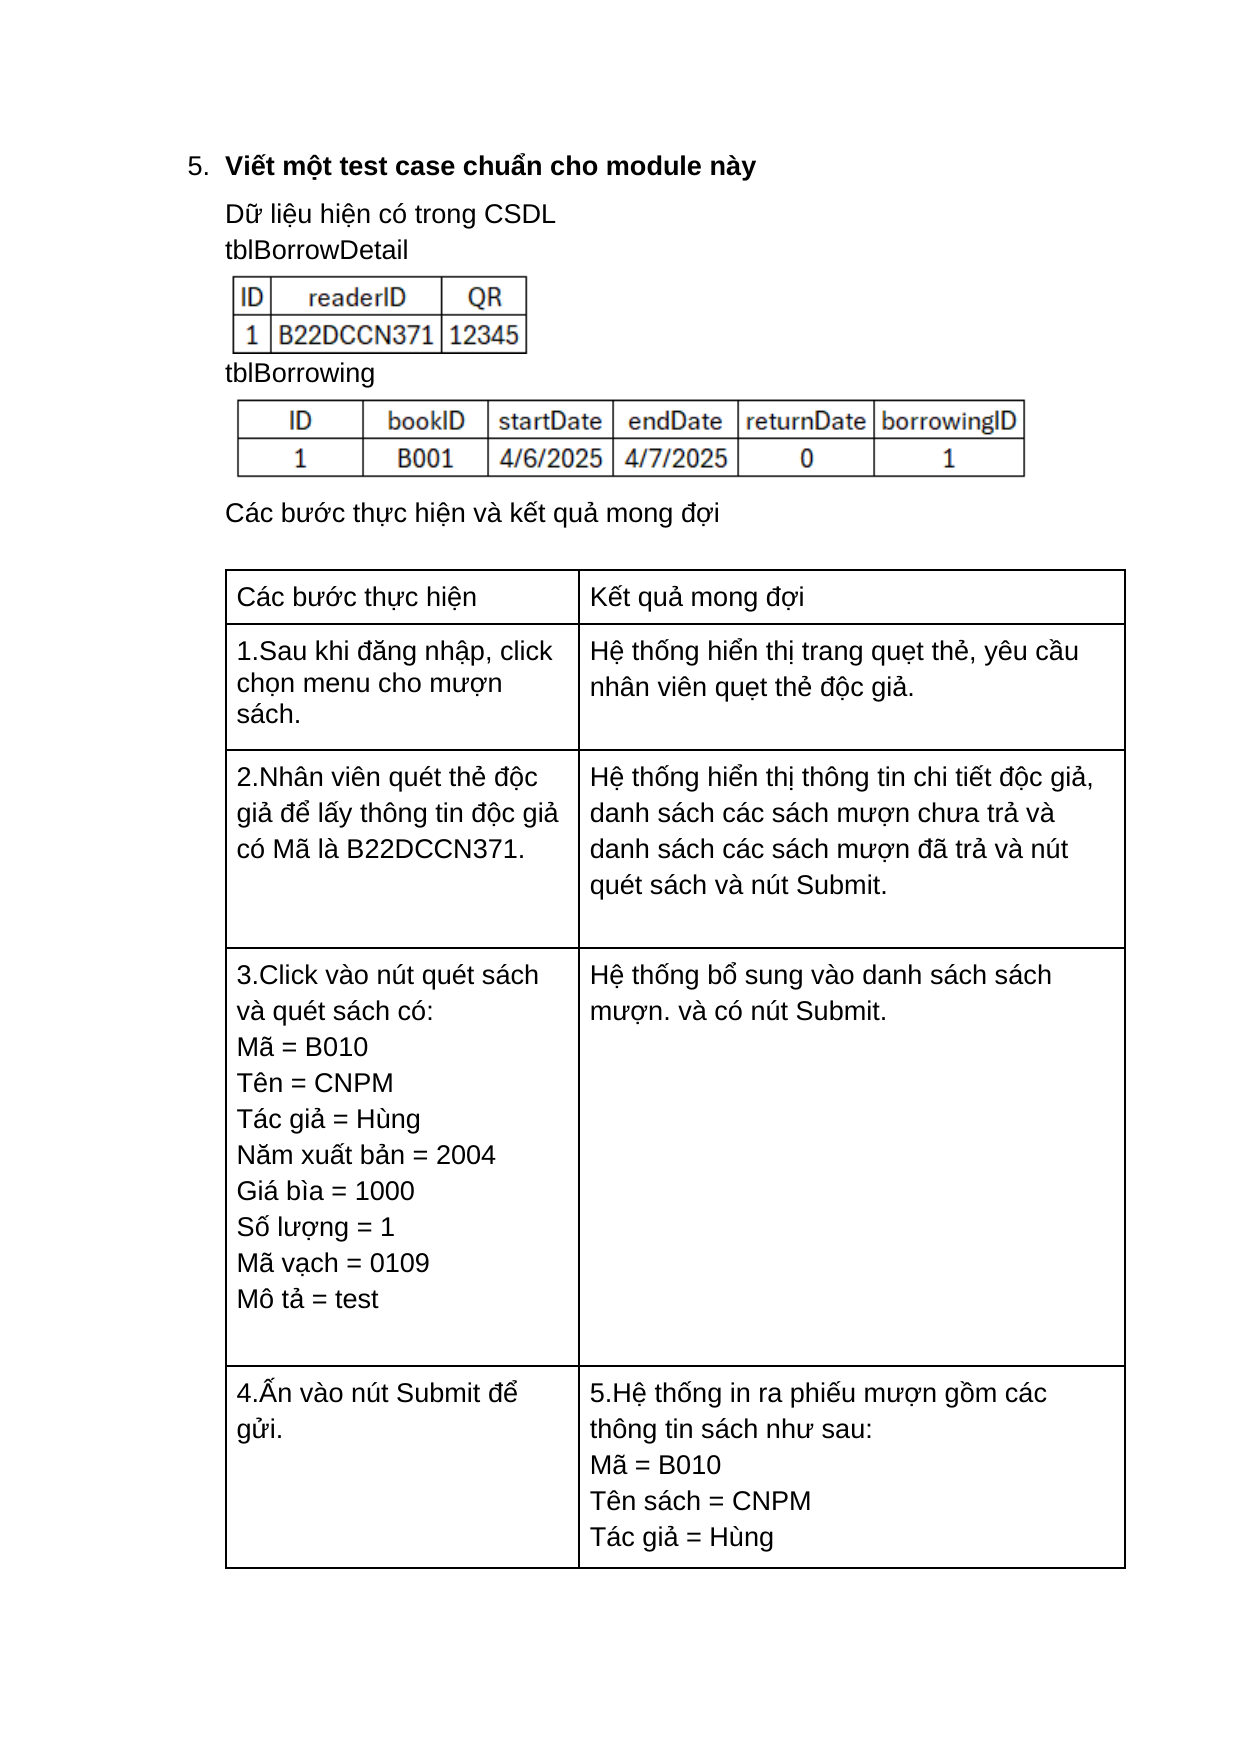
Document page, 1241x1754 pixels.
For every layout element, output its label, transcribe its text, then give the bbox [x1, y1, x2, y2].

text tblBorrowing [225, 357, 1090, 388]
table_cell 1.Sau khi đăng nhập, click chọn menu cho mượn sách. [227, 625, 578, 749]
text Dữ liệu hiện có trong CSDL [225, 198, 1090, 230]
picture [225, 270, 532, 354]
table_cell Hệ thống hiển thị trang quẹt thẻ, yêu cầu nhân viên quẹt thẻ độc giả. [580, 625, 1124, 749]
table_header Các bước thực hiện [227, 571, 578, 623]
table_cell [227, 1367, 578, 1567]
table_cell 3.Click vào nút quét sách và quét sách có: Mã = B010 Tên = CNPM Tác giả = Hùng Năm xuất bản = 2004 Giá bìa = 1000 Số lượng = 1 Mã vạch = 0109 Mô tả = test [227, 949, 578, 1365]
text tblBorrowDetail [225, 234, 1090, 266]
table_cell Hệ thống hiển thị thông tin chi tiết độc giả, danh sách các sách mượn chưa trả và danh sách các sách mượn đã trả và nút quét sách và nút Submit. [580, 751, 1124, 947]
picture [225, 392, 1033, 493]
subtitle Viết một test case chuẩn cho module này [187, 150, 1090, 181]
table_header Kết quả mong đợi [580, 571, 1124, 623]
text Các bước thực hiện và kết quả mong đợi [225, 497, 1090, 528]
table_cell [580, 1367, 1124, 1567]
table_cell 2.Nhân viên quét thẻ độc giả để lấy thông tin độc giả có Mã là B22DCCN371. [227, 751, 578, 947]
table_cell Hệ thống bổ sung vào danh sách sách mượn. và có nút Submit. [580, 949, 1124, 1365]
